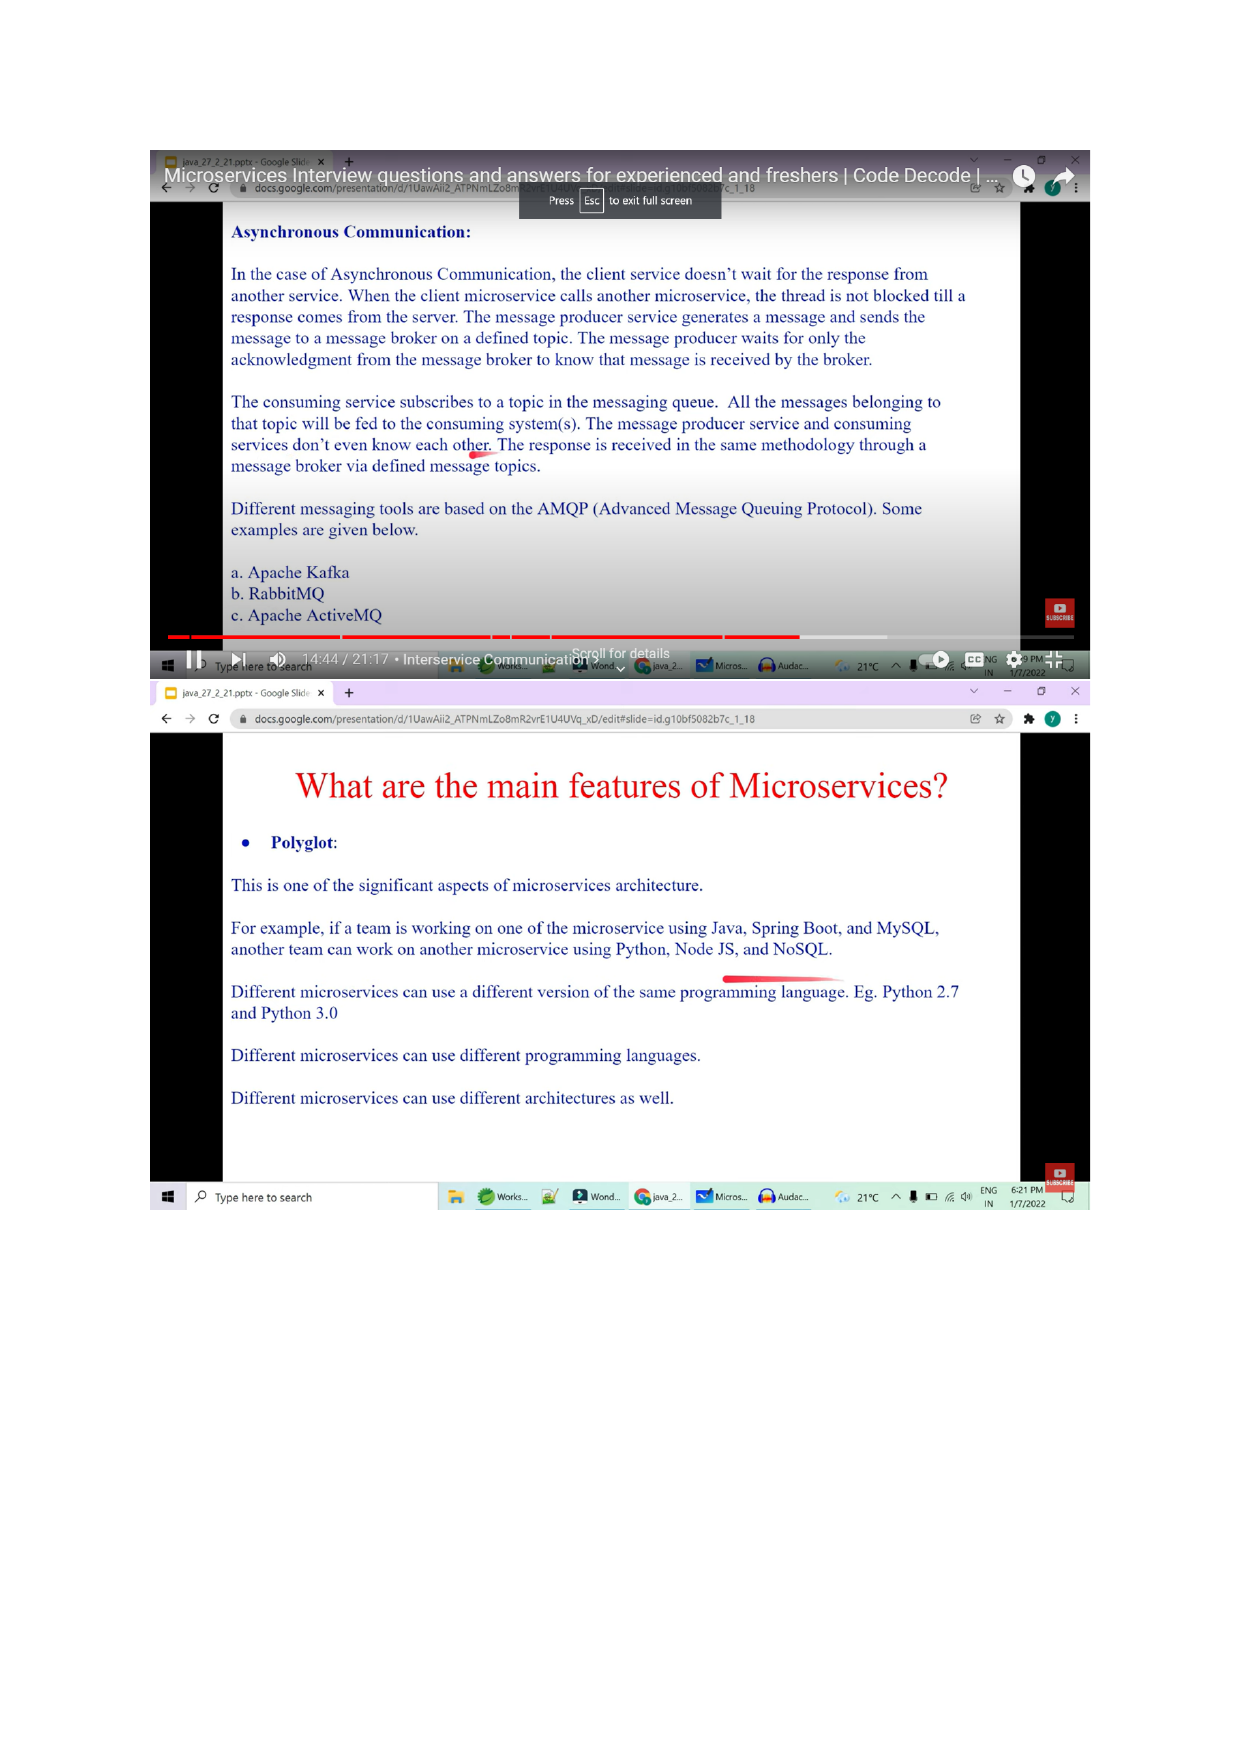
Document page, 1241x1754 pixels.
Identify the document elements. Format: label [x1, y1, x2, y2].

picture [150, 150, 1091, 679]
picture [150, 681, 1091, 1210]
